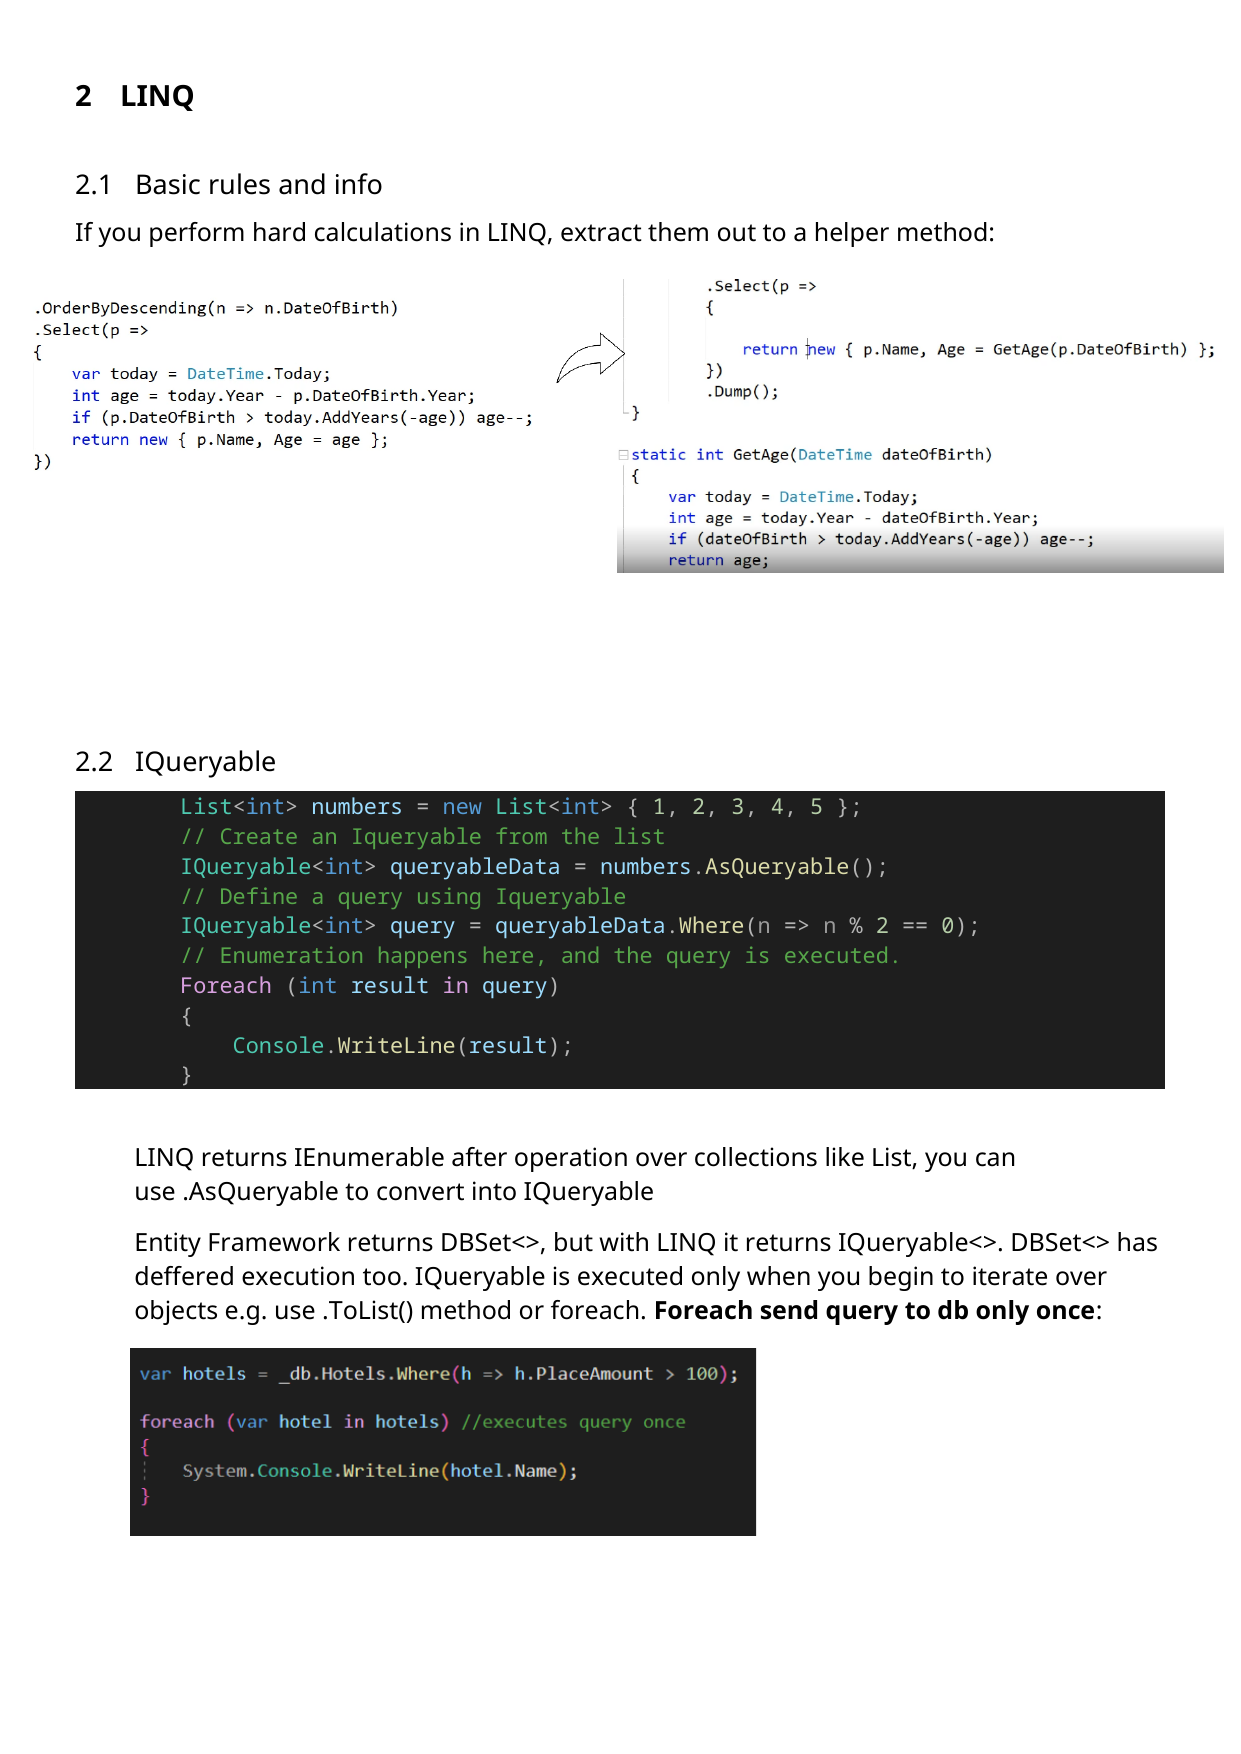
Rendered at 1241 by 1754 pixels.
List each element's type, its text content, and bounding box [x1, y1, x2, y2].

text Console.WriteLine(result); [75, 1030, 1165, 1059]
subtitle Basic rules and info [75, 165, 1165, 202]
text Entity Framework returns DBSet<>, but with LINQ it returns IQueryable<>. DBSet<> has deffered execution too. IQueryable is executed only when you begin to iterate over objects e.g. use .ToList() method or foreach. Foreach send query to db only once: [134, 1225, 1165, 1327]
text Foreach (int result in query) [75, 970, 1165, 1000]
text IQueryable<int> query = queryableData.Where(n => n % 2 == 0); [75, 911, 1165, 940]
subtitle IQueryable [75, 742, 1165, 779]
text LINQ returns IEnumerable after operation over collections like List, you can use .AsQueryable to convert into IQueryable [134, 1140, 1165, 1208]
text // Create an Iqueryable from the list [75, 821, 1165, 851]
text // Define a query using Iqueryable [75, 881, 1165, 911]
subtitle LINQ [75, 75, 1165, 115]
text } [75, 1059, 1165, 1089]
picture [25, 279, 1224, 573]
text IQueryable<int> queryableData = numbers.AsQueryable(); [75, 851, 1165, 881]
text List<int> numbers = new List<int> { 1, 2, 3, 4, 5 }; [75, 791, 1165, 821]
text { [75, 1000, 1165, 1030]
text // Enumeration happens here, and the query is executed. [75, 940, 1165, 970]
text If you perform hard calculations in LINQ, extract them out to a helper method: [75, 215, 1165, 249]
picture [130, 1348, 757, 1536]
